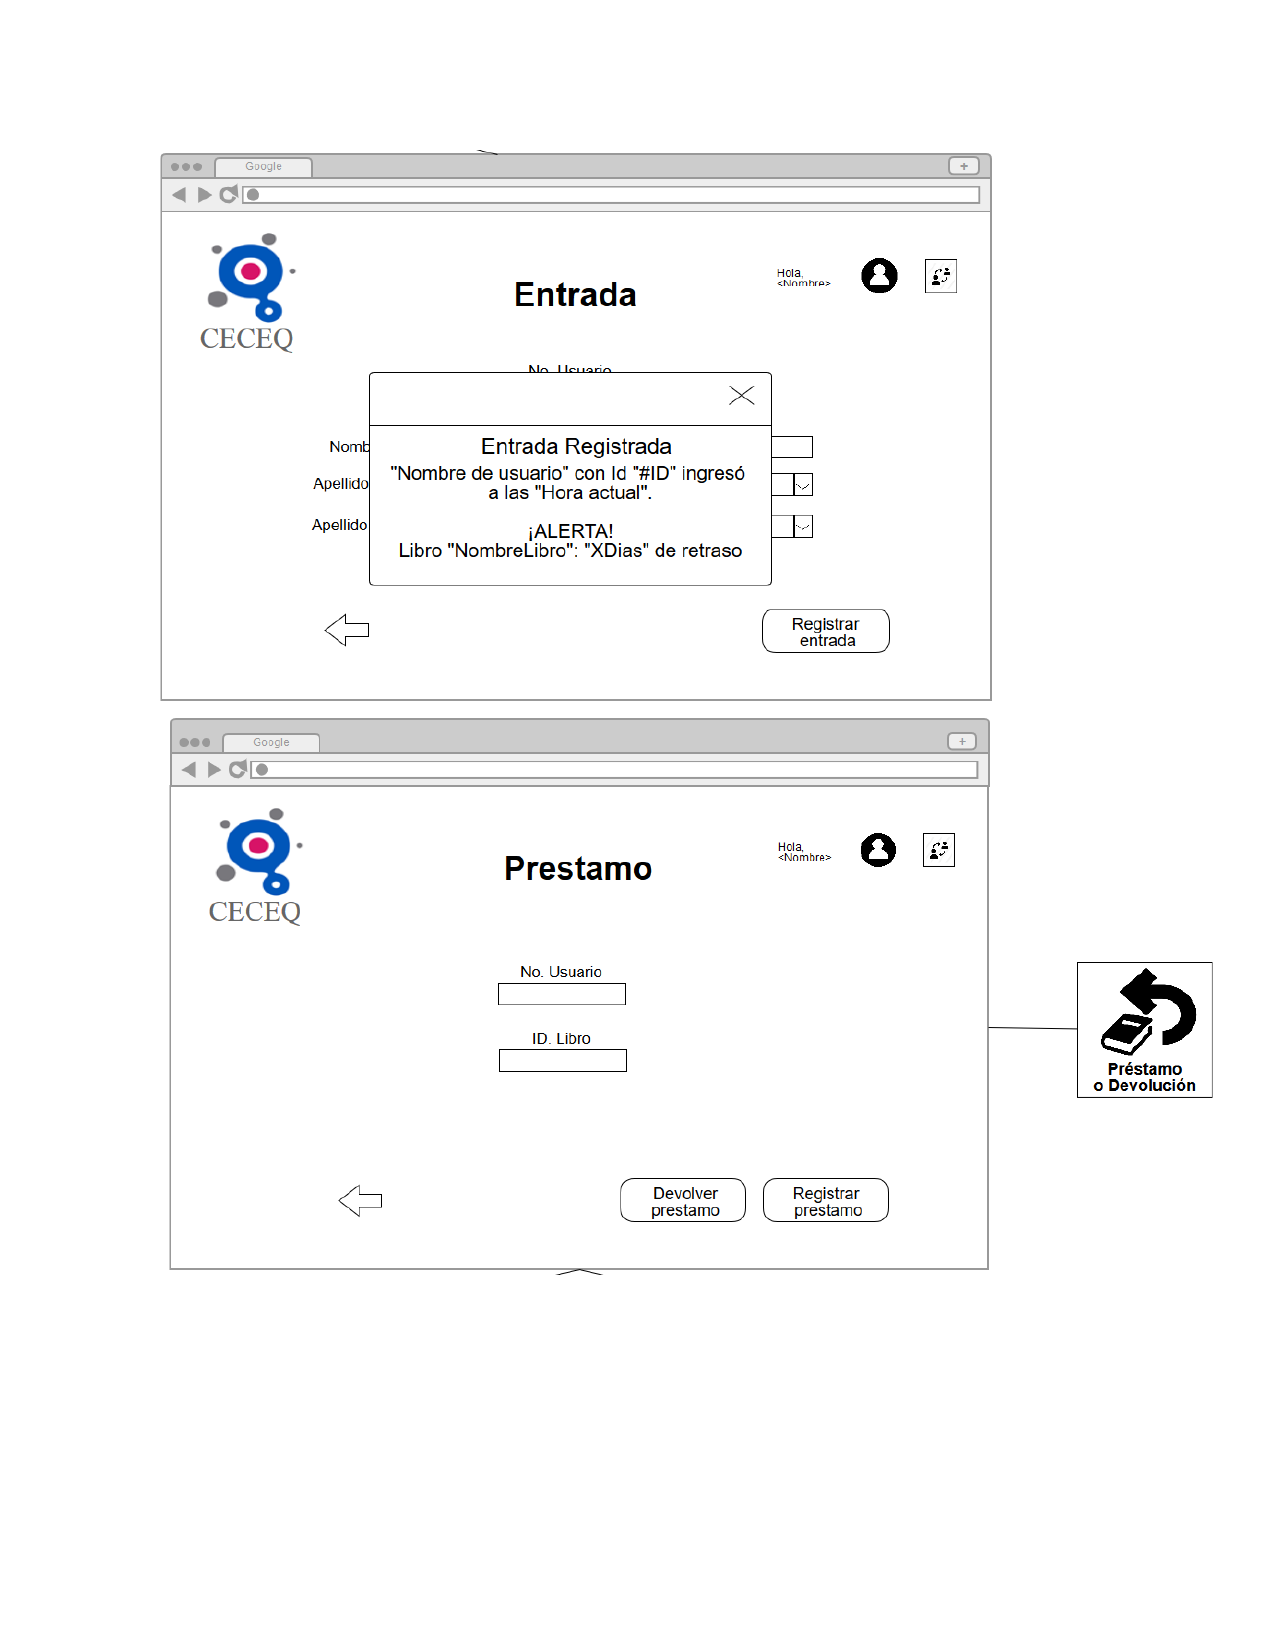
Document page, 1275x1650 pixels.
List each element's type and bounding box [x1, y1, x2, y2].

picture [150, 150, 999, 703]
picture [150, 706, 1230, 1275]
